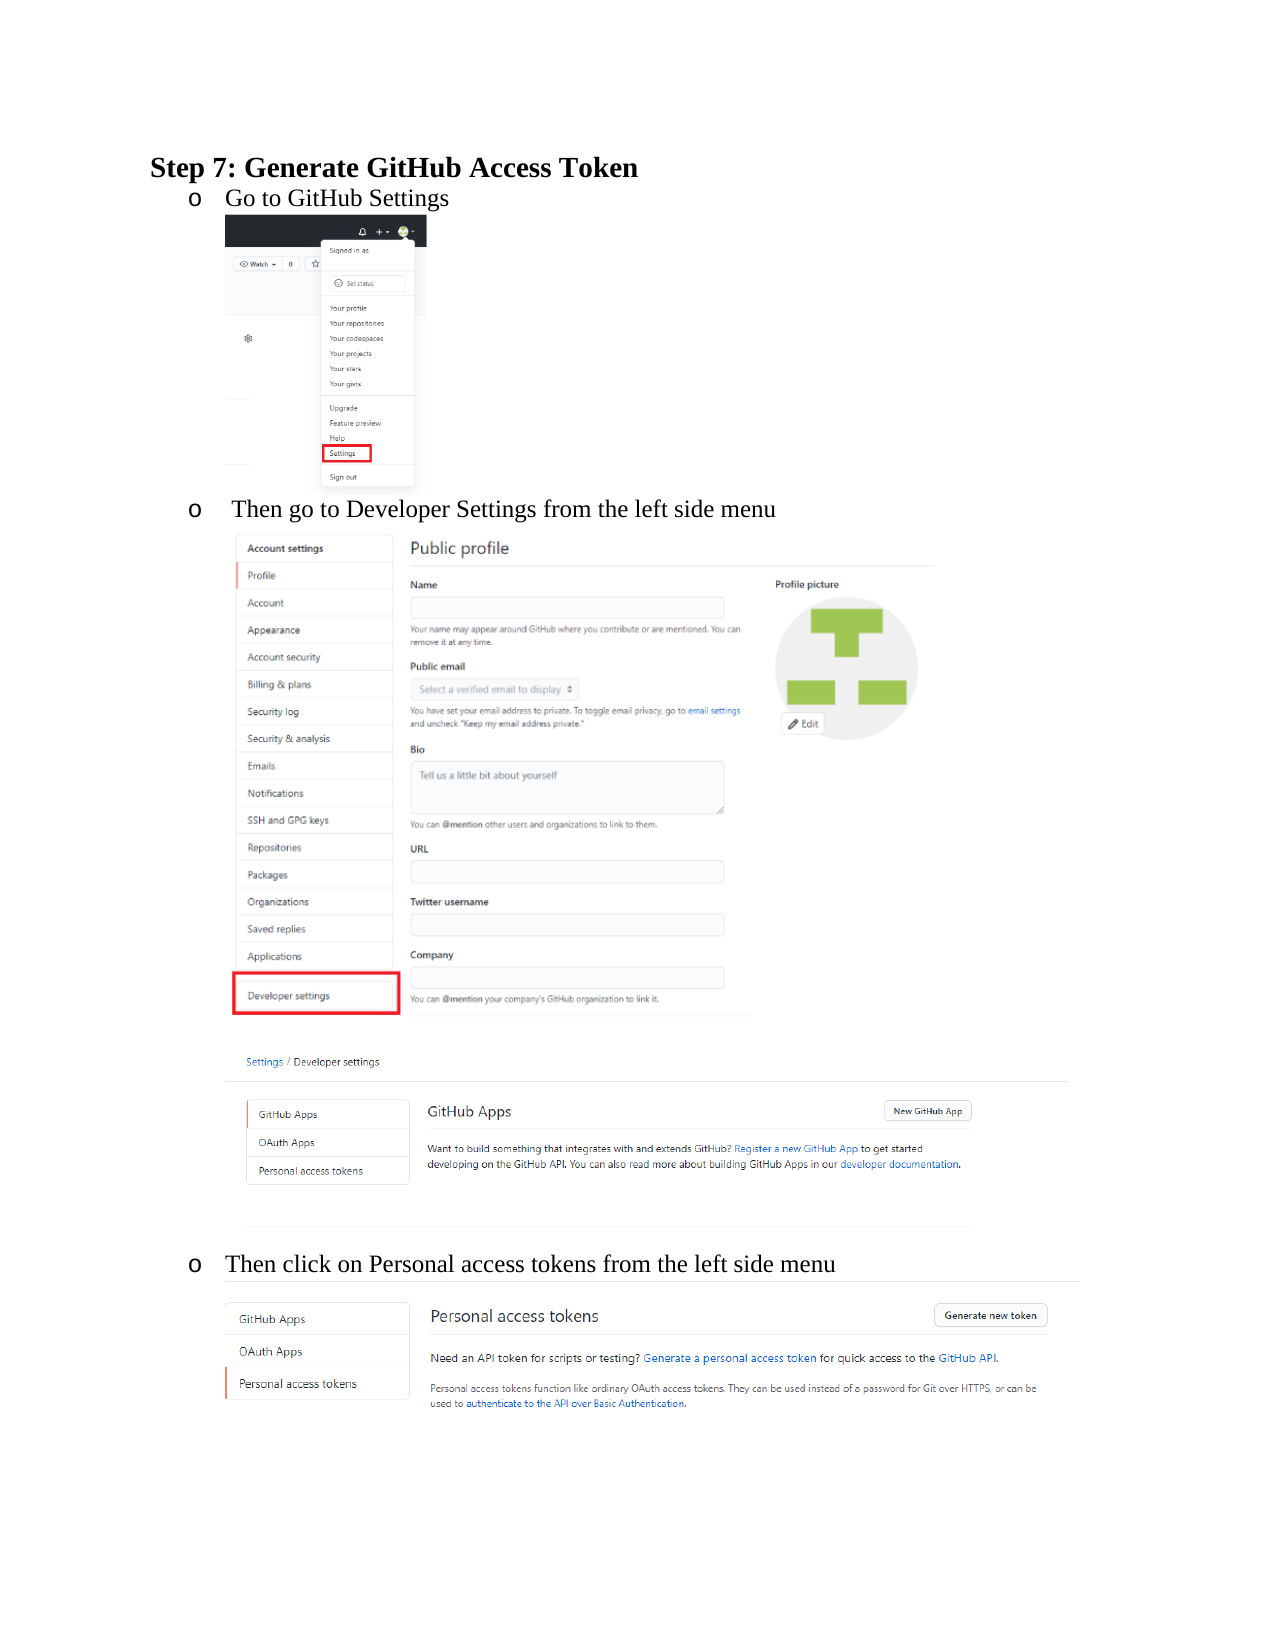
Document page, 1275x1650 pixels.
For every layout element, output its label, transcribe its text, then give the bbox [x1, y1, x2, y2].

list Then go to Developer Settings from the left side menu [187, 494, 1125, 525]
list Then click on Personal access tokens from the left side menu [187, 1249, 1125, 1279]
picture [225, 1045, 1067, 1249]
picture [225, 525, 1028, 1017]
picture [225, 214, 427, 495]
picture [225, 1279, 1080, 1443]
subtitle Step 7: Generate GitHub Access Token [150, 150, 1125, 183]
list Go to GitHub Settings [187, 183, 1125, 214]
